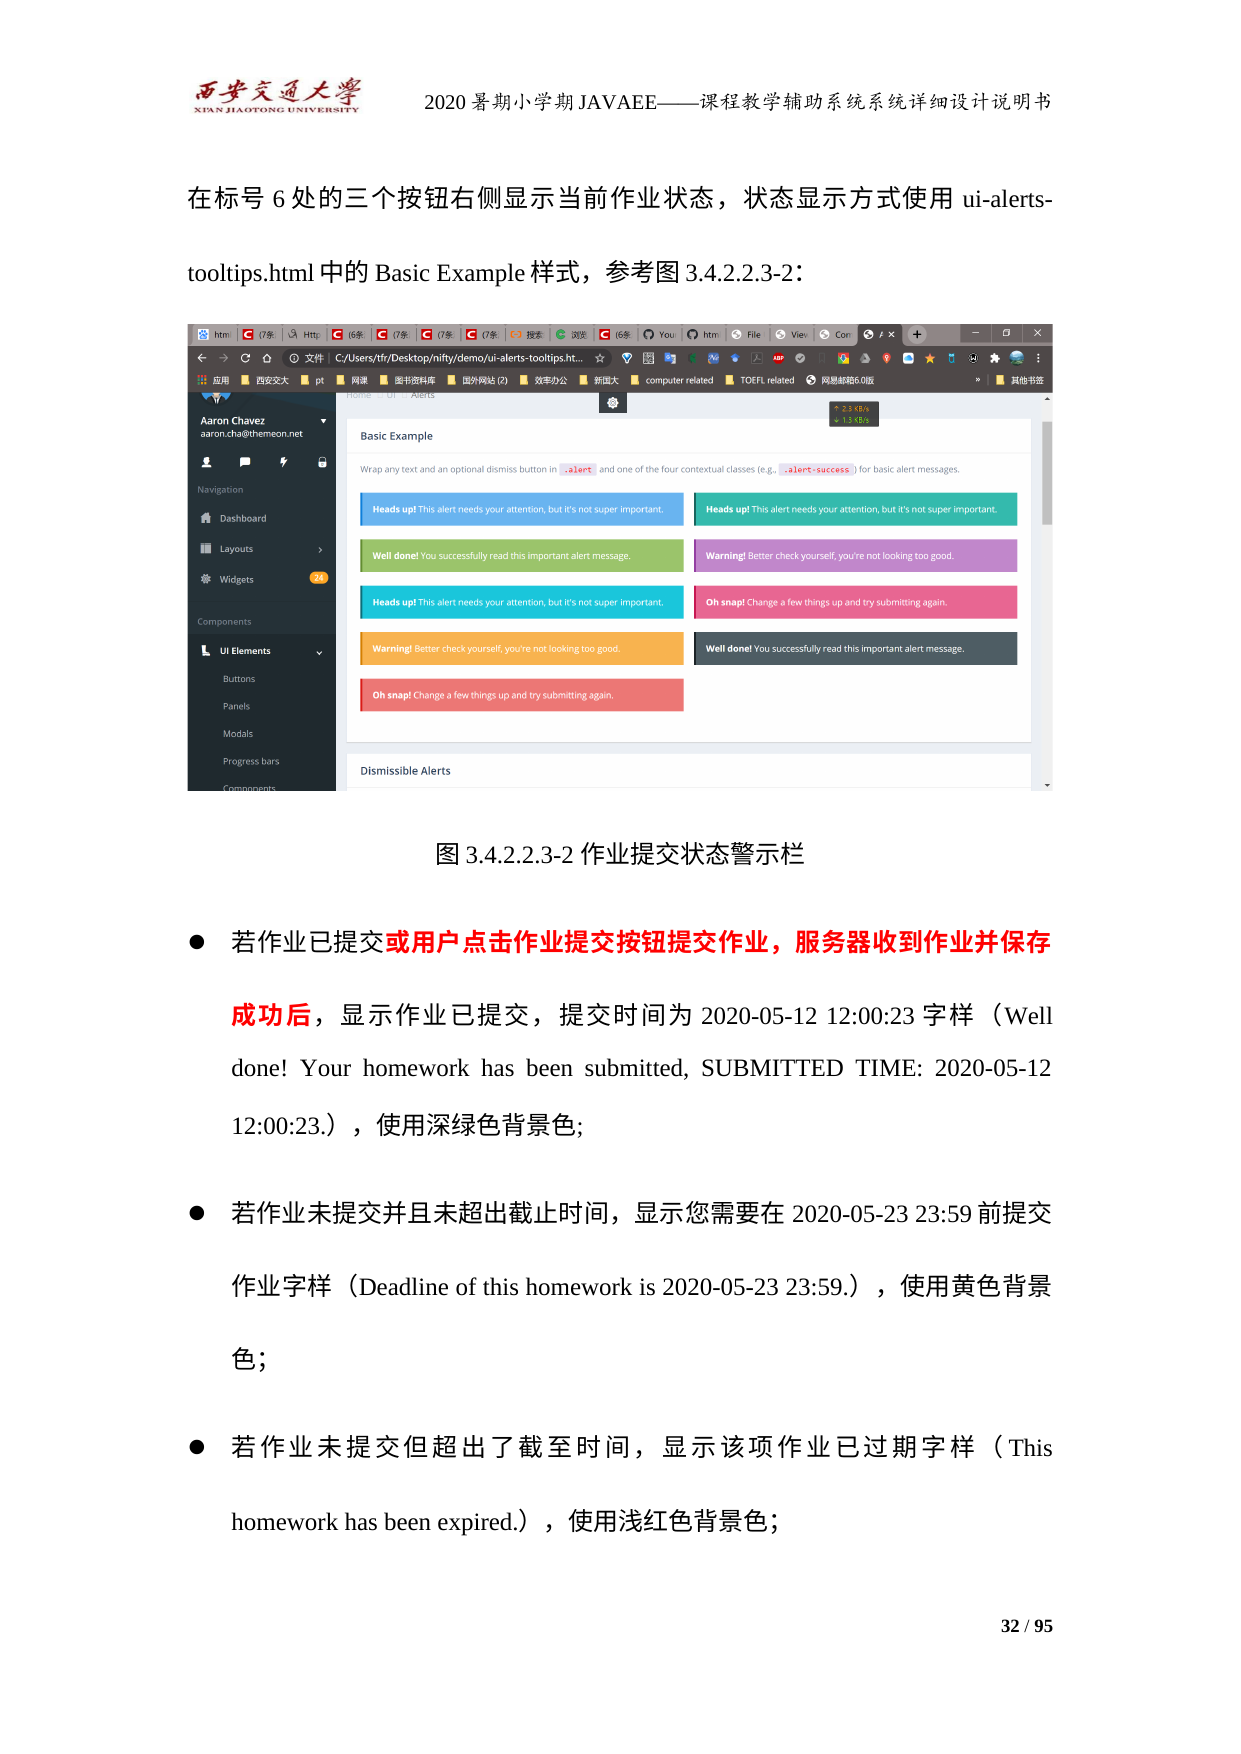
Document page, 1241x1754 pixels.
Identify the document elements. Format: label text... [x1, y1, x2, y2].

list 若作业未提交但超出了截至时间，显示该项作业已过期字样（This homework has been expired.），使用浅红色背景色； [187, 1412, 1053, 1553]
list 若作业未提交并且未超出截止时间，显示您需要在2020-05-23 23:59前提交作业字样（Deadline of this homework is 2020-05-23 23:59.），使用黄色背景色； [187, 1177, 1053, 1392]
list 若作业已提交或用户点击作业提交按钮提交作业，服务器收到作业并保存成功后，显示作业已提交，提交时间为2020-05-12 12:00:23字样（Well done! Your homework has been submitted, SUBMITTED TIME: 2020-05-12 12:00:23.），使用深绿色背景色; [187, 906, 1053, 1158]
picture [187, 324, 1053, 791]
text 图3.4.2.2.3-2 作业提交状态警示栏 [187, 819, 1053, 887]
text 在标号6处的三个按钮右侧显示当前作业状态，状态显示方式使用ui-alerts-tooltips.html中的Basic Example样式，参考图3.4.2.2.3-2： [187, 163, 1053, 304]
picture [189, 77, 364, 114]
